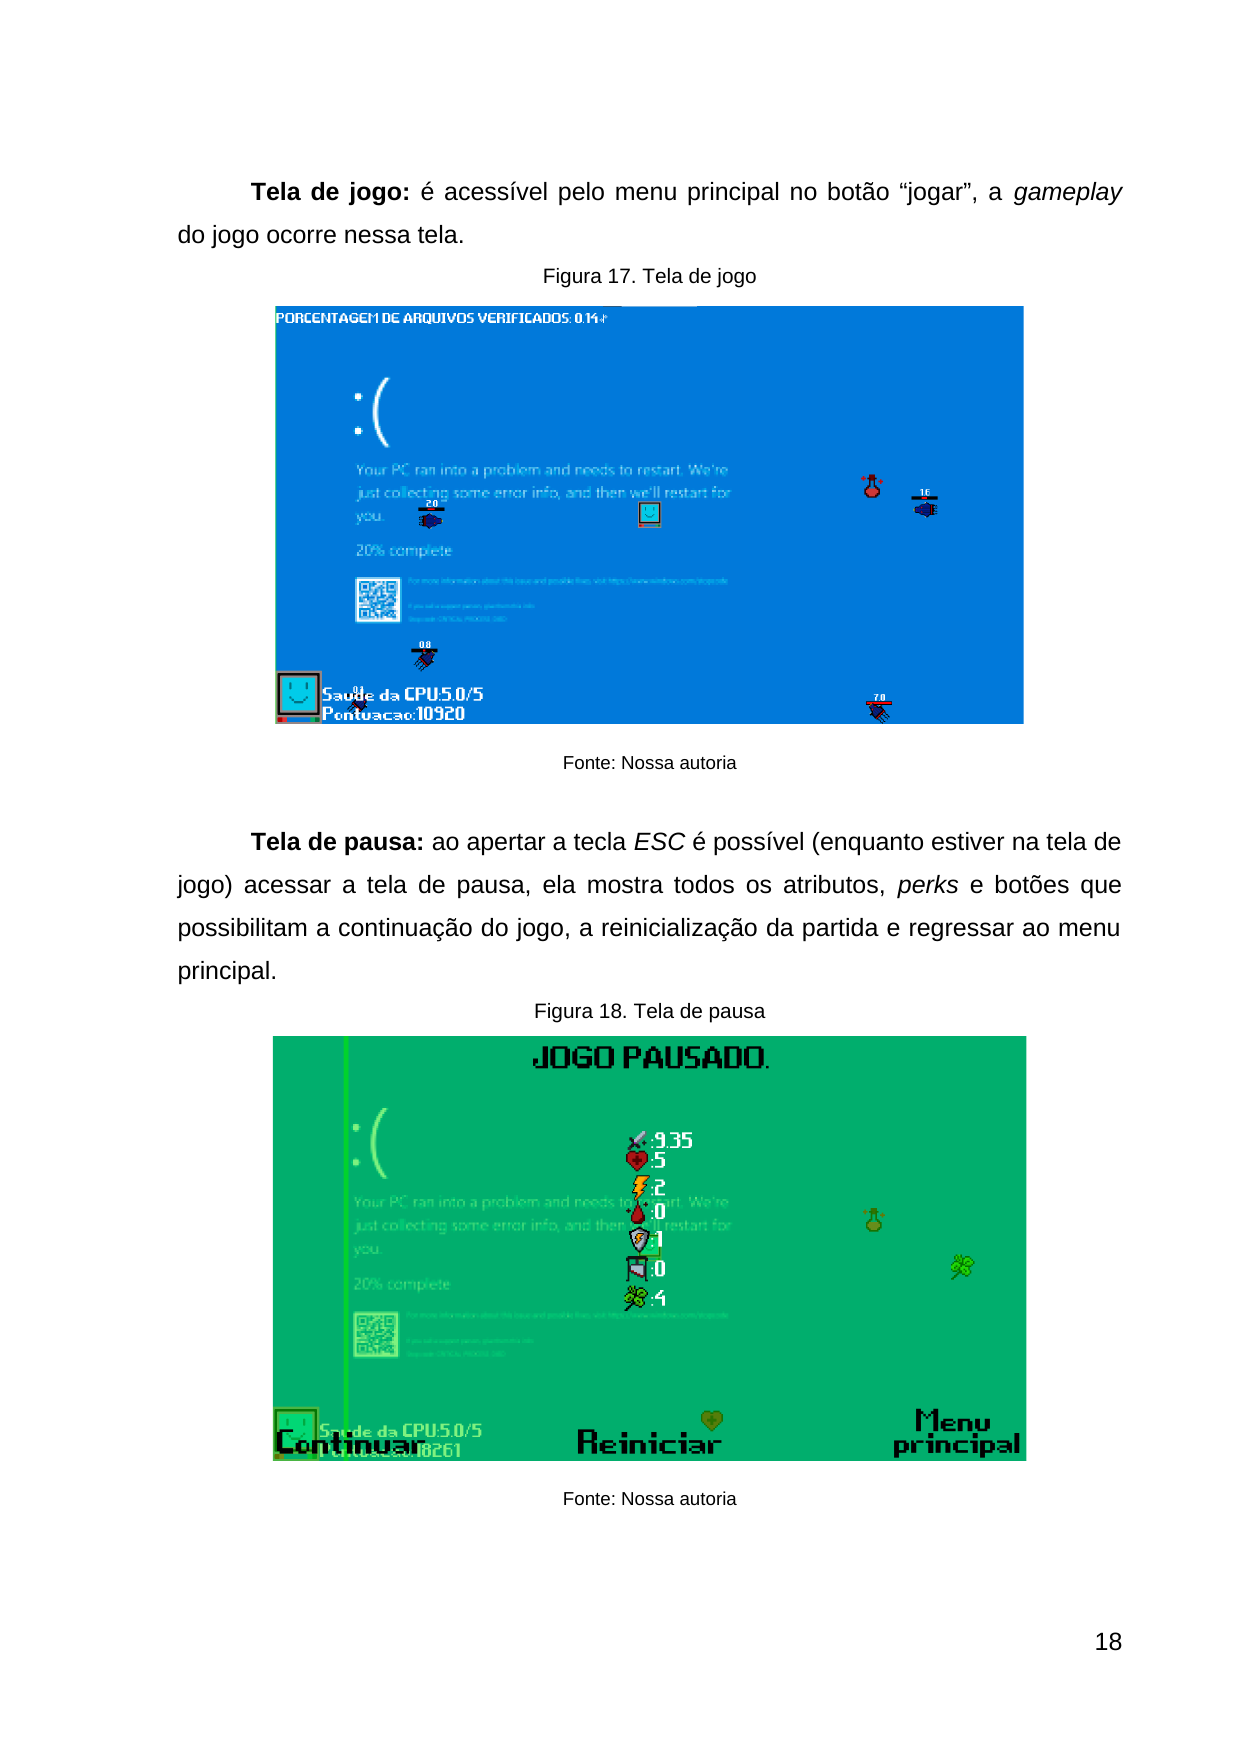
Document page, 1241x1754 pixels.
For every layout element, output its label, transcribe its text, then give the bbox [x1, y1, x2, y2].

text Figura 17. Tela de jogo [177, 263, 1122, 287]
text Tela de jogo: é acessível pelo menu principal no botão “jogar”, a gameplay do jogo ocorre nessa tela. [177, 177, 1122, 249]
text Figura 18. Tela de pausa [177, 999, 1122, 1023]
picture [275, 306, 1024, 724]
text Tela de pausa: ao apertar a tecla ESC é possível (enquanto estiver na tela de jogo) acessar a tela de pausa, ela mostra todos os atributos, perks e botões que possibilitam a continuação do jogo, a reinicialização da partida e regressar ao menu principal. [177, 827, 1122, 985]
picture [272, 1036, 1027, 1461]
text Fonte: Nossa autoria [177, 1487, 1122, 1509]
text Fonte: Nossa autoria [177, 751, 1122, 773]
